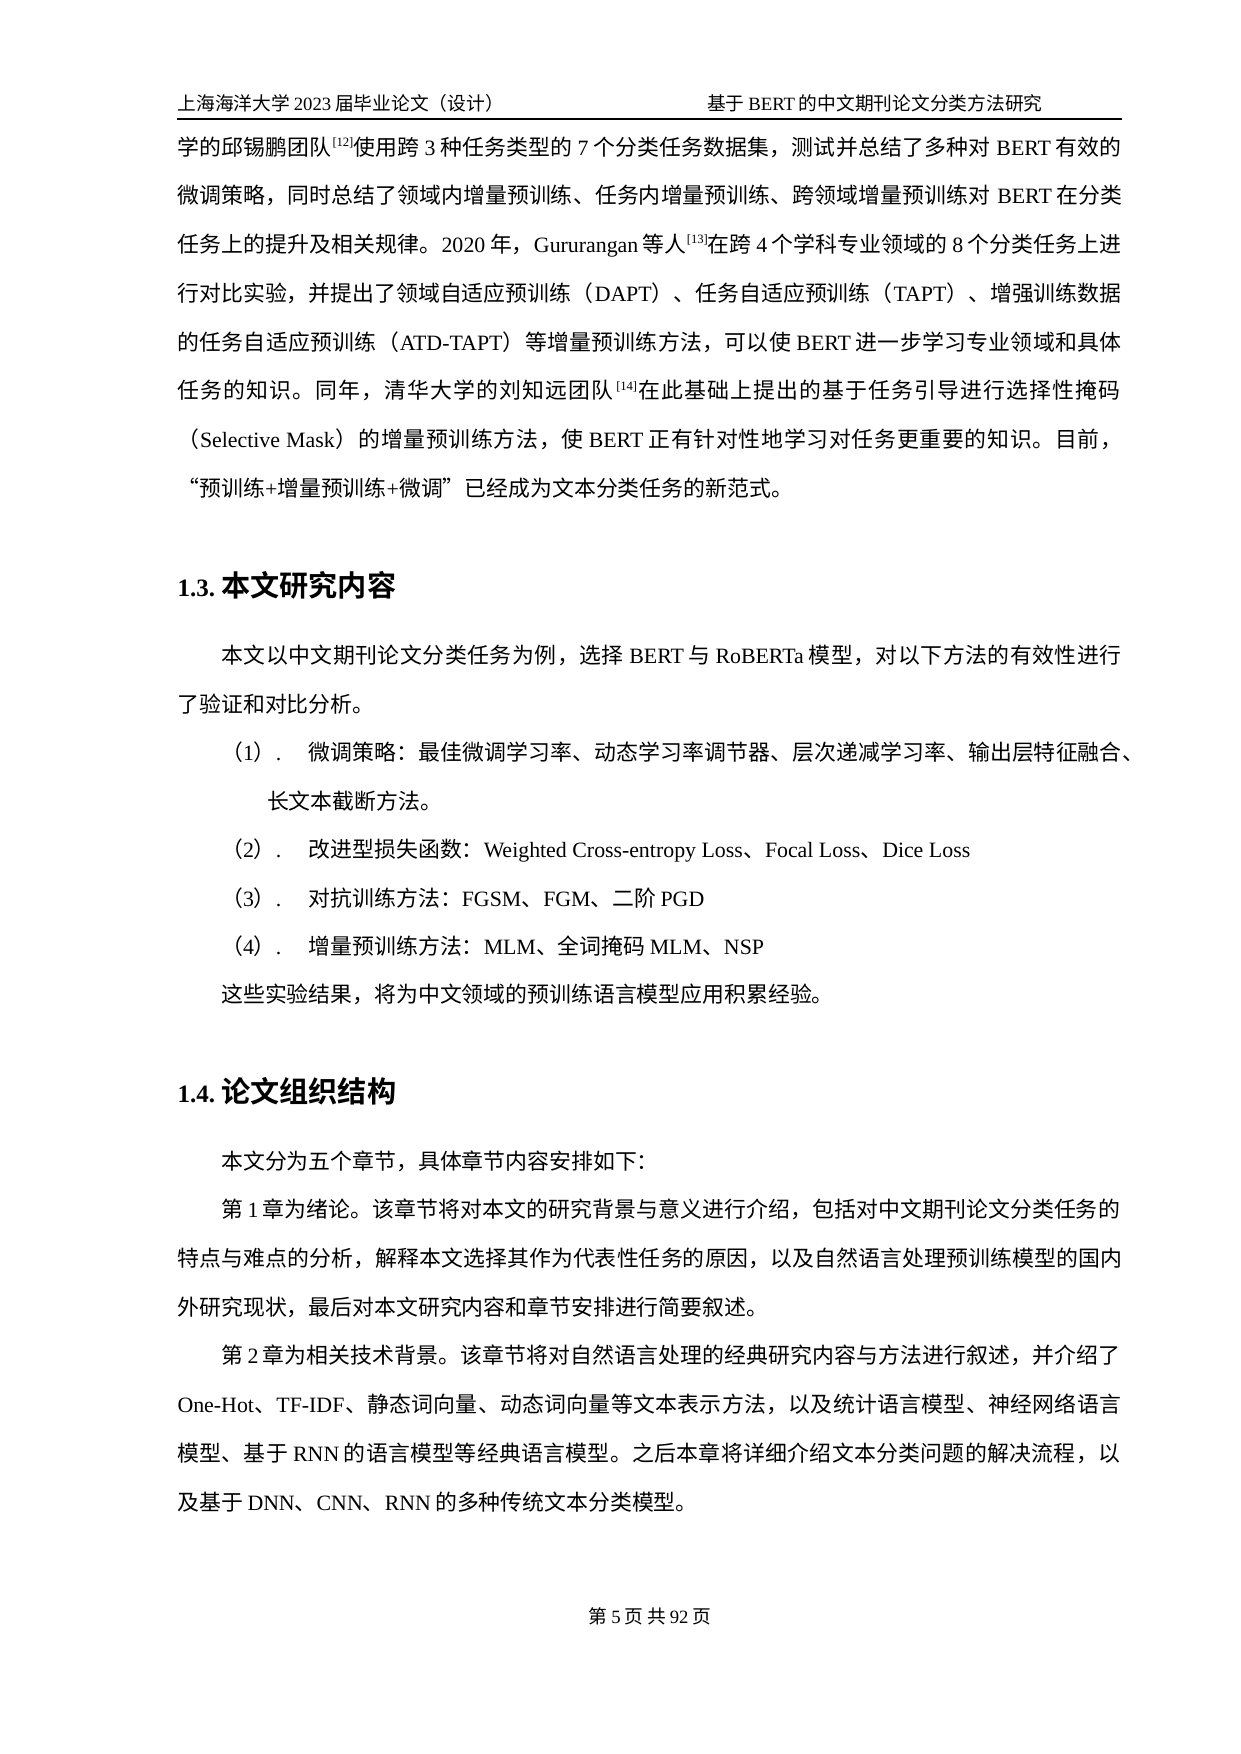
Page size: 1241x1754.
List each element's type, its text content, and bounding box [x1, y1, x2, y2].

list 增量预训练方法：MLM、全词掩码MLM、NSP [221, 928, 1122, 961]
text 本文以中文期刊论文分类任务为例，选择BERT与RoBERTa模型，对以下方法的有效性进行了验证和对比分析。 [177, 638, 1122, 719]
text 第1章为绪论。该章节将对本文的研究背景与意义进行介绍，包括对中文期刊论文分类任务的特点与难点的分析，解释本文选择其作为代表性任务的原因，以及自然语言处理预训练模型的国内外研究现状，最后对本文研究内容和章节安排进行简要叙述。 [177, 1192, 1122, 1322]
subtitle 本文研究内容 [177, 551, 1122, 616]
text 这些实验结果，将为中文领域的预训练语言模型应用积累经验。 [177, 977, 1122, 1009]
subtitle 论文组织结构 [177, 1058, 1122, 1123]
list 对抗训练方法：FGSM、FGM、二阶PGD [221, 880, 1122, 913]
list 改进型损失函数：Weighted Cross-entropy Loss、Focal Loss、Dice Loss [221, 832, 1122, 864]
text 第2章为相关技术背景。该章节将对自然语言处理的经典研究内容与方法进行叙述，并介绍了One-Hot、TF-IDF、静态词向量、动态词向量等文本表示方法，以及统计语言模型、神经网络语言模型、基于RNN的语言模型等经典语言模型。之后本章将详细介绍文本分类问题的解决流程，以及基于DNN、CNN、RNN的多种传统文本分类模型。 [177, 1338, 1122, 1517]
list 微调策略：最佳微调学习率、动态学习率调节器、层次递减学习率、输出层特征融合、长文本截断方法。 [221, 735, 1122, 816]
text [177, 129, 1122, 503]
text 本文分为五个章节，具体章节内容安排如下： [177, 1144, 1122, 1176]
